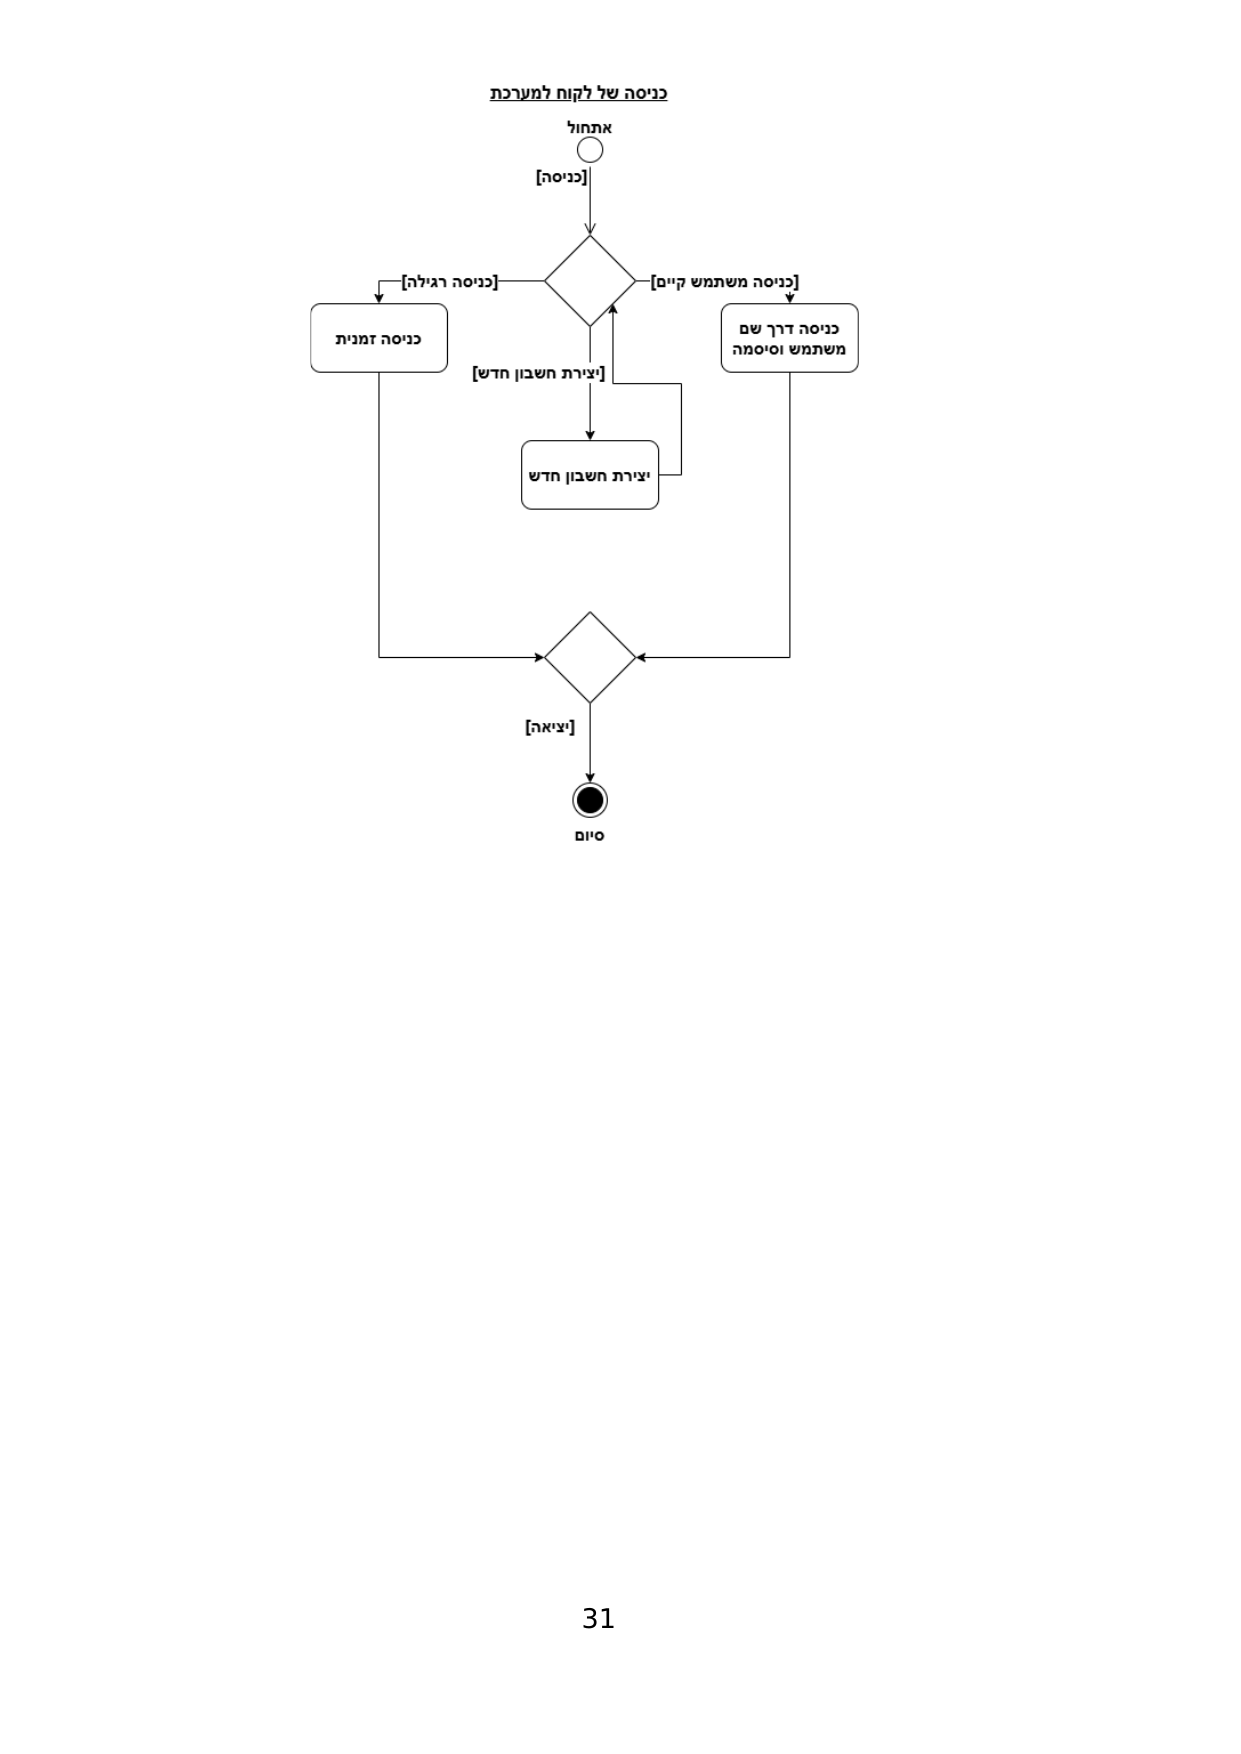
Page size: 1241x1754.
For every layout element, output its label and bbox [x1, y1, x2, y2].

picture [310, 75, 859, 851]
